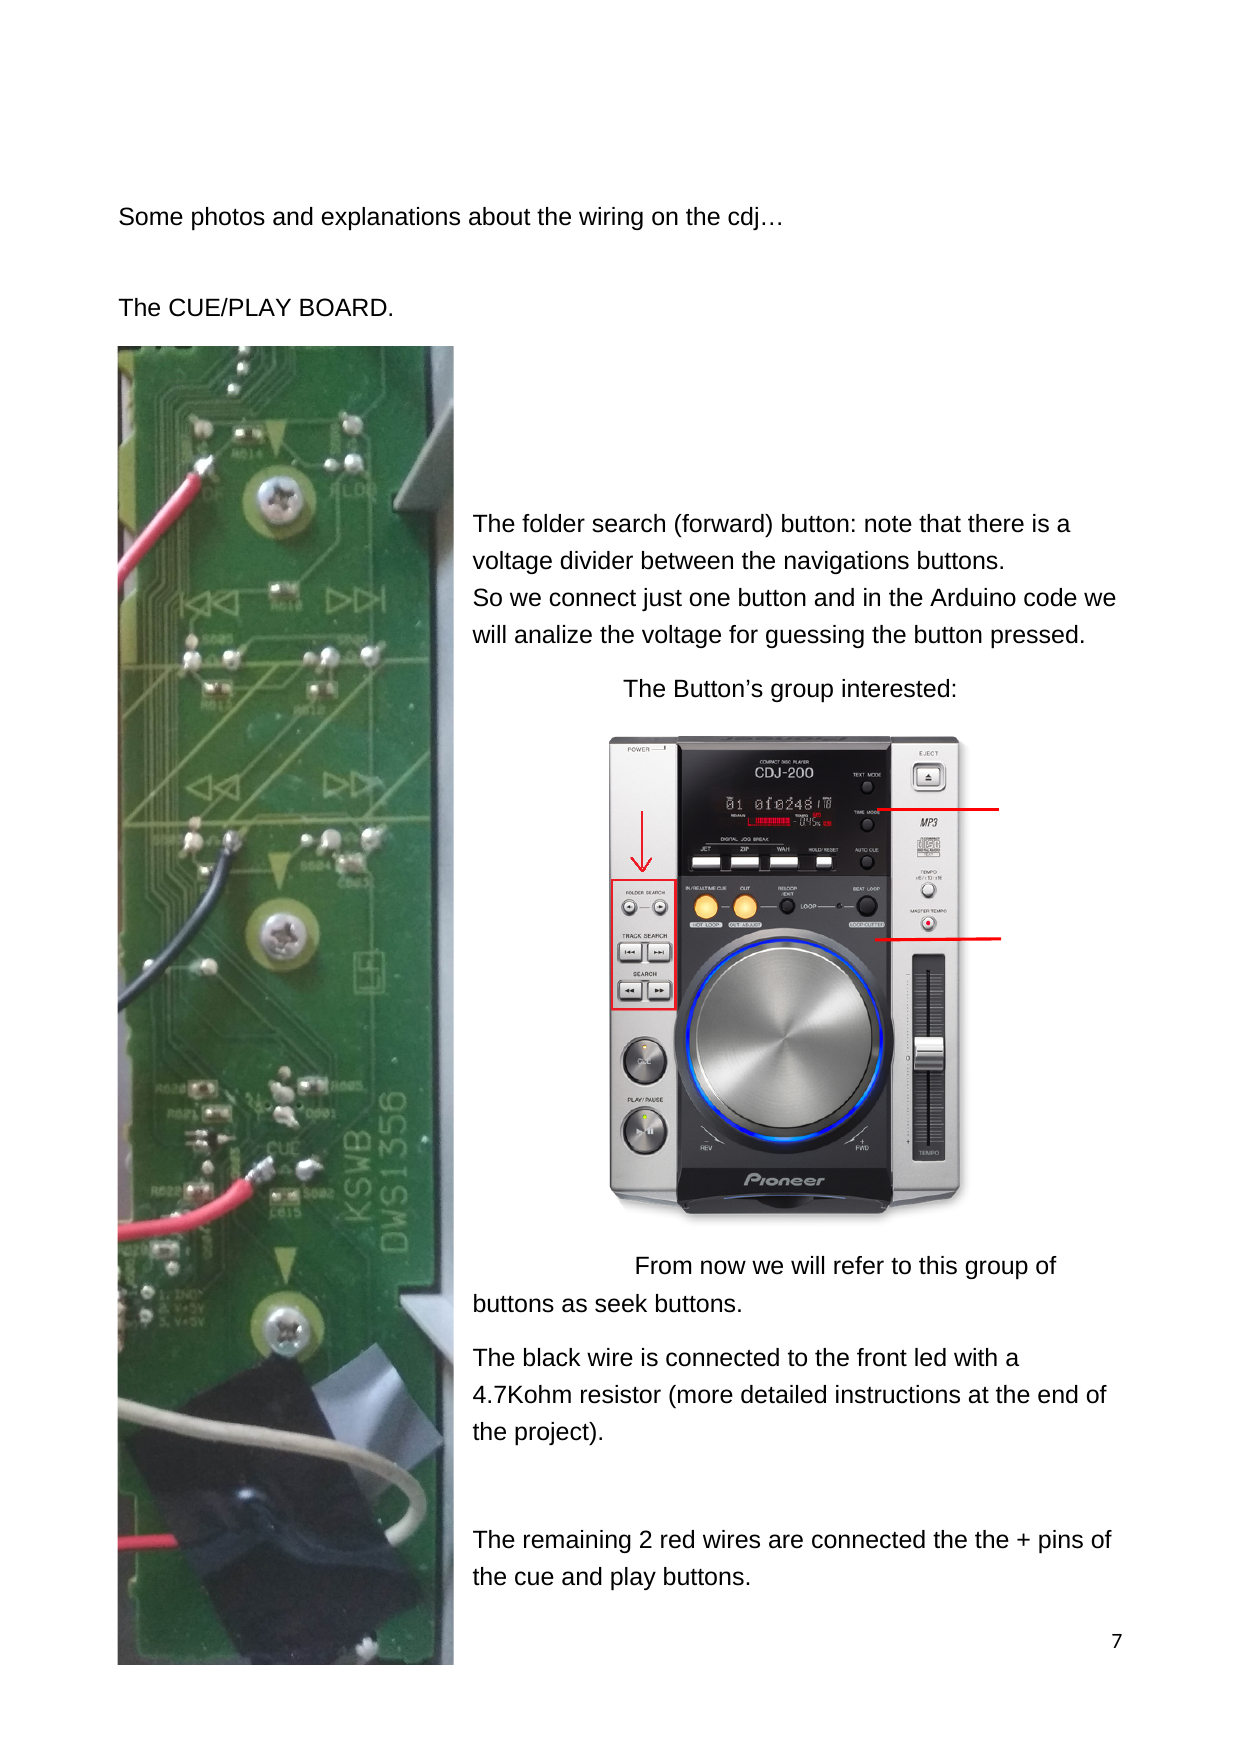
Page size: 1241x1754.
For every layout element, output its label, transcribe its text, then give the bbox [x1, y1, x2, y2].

picture [117, 346, 454, 1665]
text Some photos and explanations about the wiring on the cdj… [118, 202, 1122, 230]
text From now we will refer to this group of buttons as seek buttons. [454, 1251, 1122, 1317]
text The Button’s group interested: [454, 674, 1122, 703]
text The remaining 2 red wires are connected the the + pins of the cue and play buttons. [454, 1525, 1122, 1591]
text The folder search (forward) button: note that there is a voltage divider between the navigations buttons. So we connect just one button and in the Arduino code we will analize the voltage for guessing the button pressed. [454, 509, 1122, 649]
text The black wire is connected to the front led with a 4.7Kohm resistor (more detailed instructions at the end of the project). [454, 1343, 1122, 1446]
picture [472, 736, 1108, 1227]
text The CUE/PLAY BOARD. [118, 256, 1122, 322]
